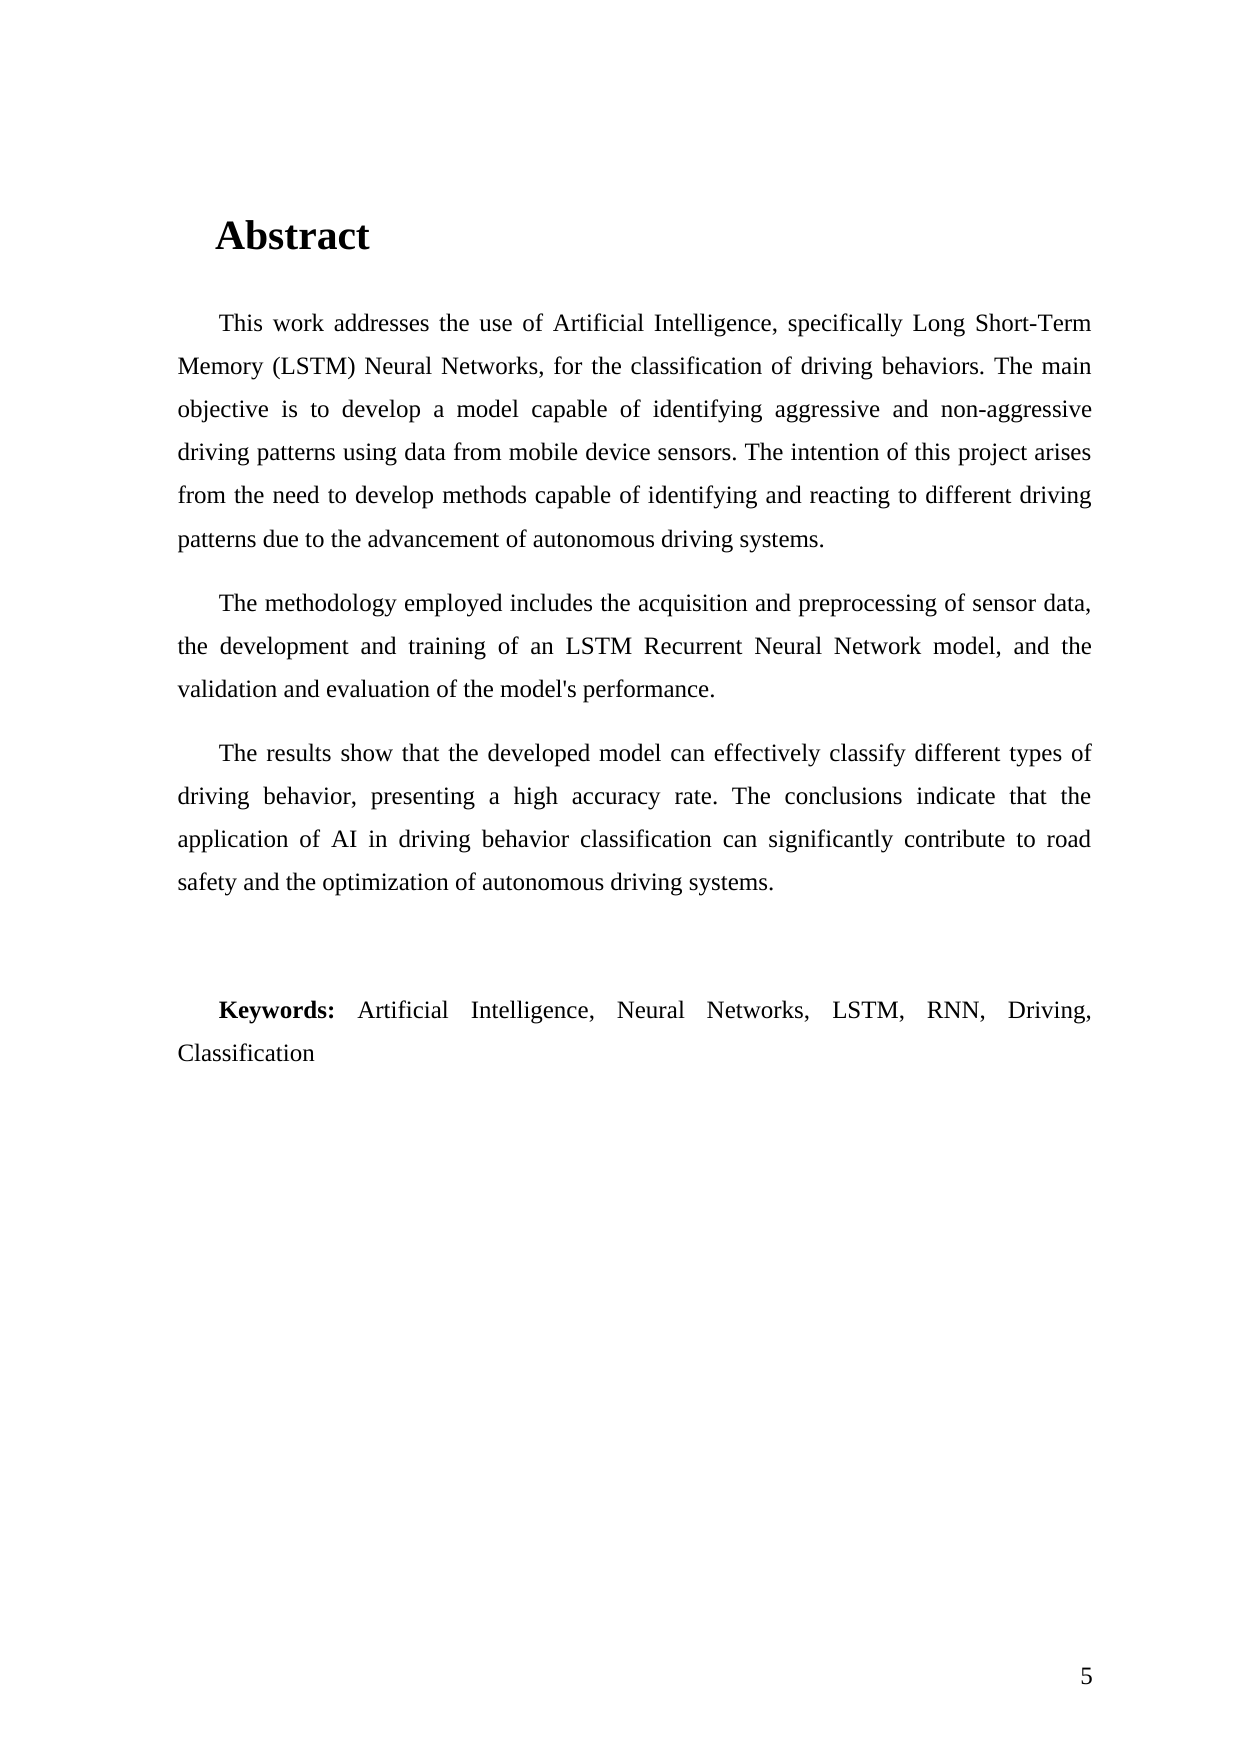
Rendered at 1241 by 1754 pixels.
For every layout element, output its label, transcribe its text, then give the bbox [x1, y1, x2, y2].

text The methodology employed includes the acquisition and preprocessing of sensor data, the development and training of an LSTM Recurrent Neural Network model, and the validation and evaluation of the model's performance. [177, 588, 1092, 703]
text The results show that the developed model can effectively classify different types of driving behavior, presenting a high accuracy rate. The conclusions indicate that the application of AI in driving behavior classification can significantly contribute to road safety and the optimization of autonomous driving systems. [177, 738, 1092, 896]
text Keywords: Artificial Intelligence, Neural Networks, LSTM, RNN, Driving, Classification [177, 995, 1092, 1067]
subtitle Abstract [215, 210, 1092, 258]
text This work addresses the use of Artificial Intelligence, specifically Long Short-Term Memory (LSTM) Neural Networks, for the classification of driving behaviors. The main objective is to develop a model capable of identifying aggressive and non-aggressive driving patterns using data from mobile device sensors. The intention of this project arises from the need to develop methods capable of identifying and reacting to different driving patterns due to the advancement of autonomous driving systems. [177, 308, 1092, 552]
